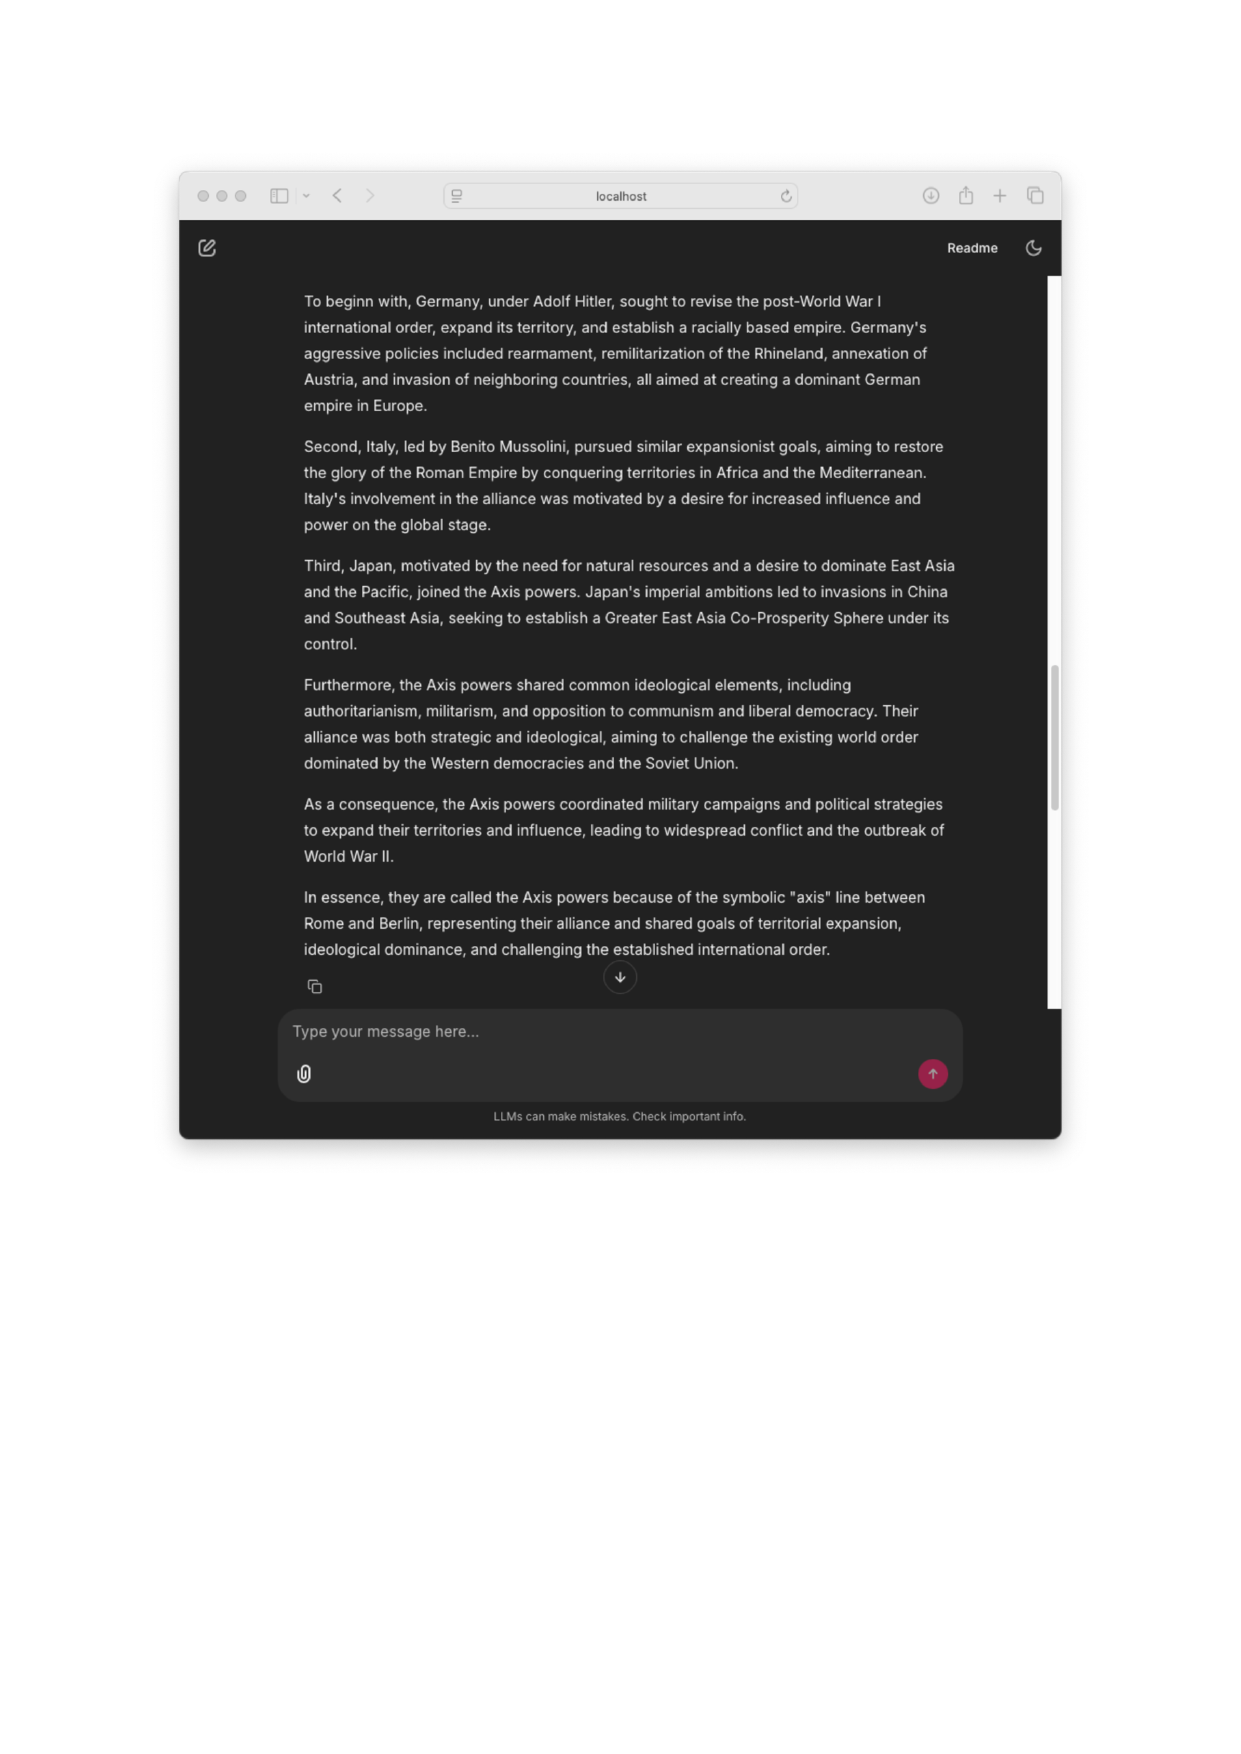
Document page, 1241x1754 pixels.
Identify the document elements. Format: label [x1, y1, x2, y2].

picture [147, 147, 1093, 1178]
